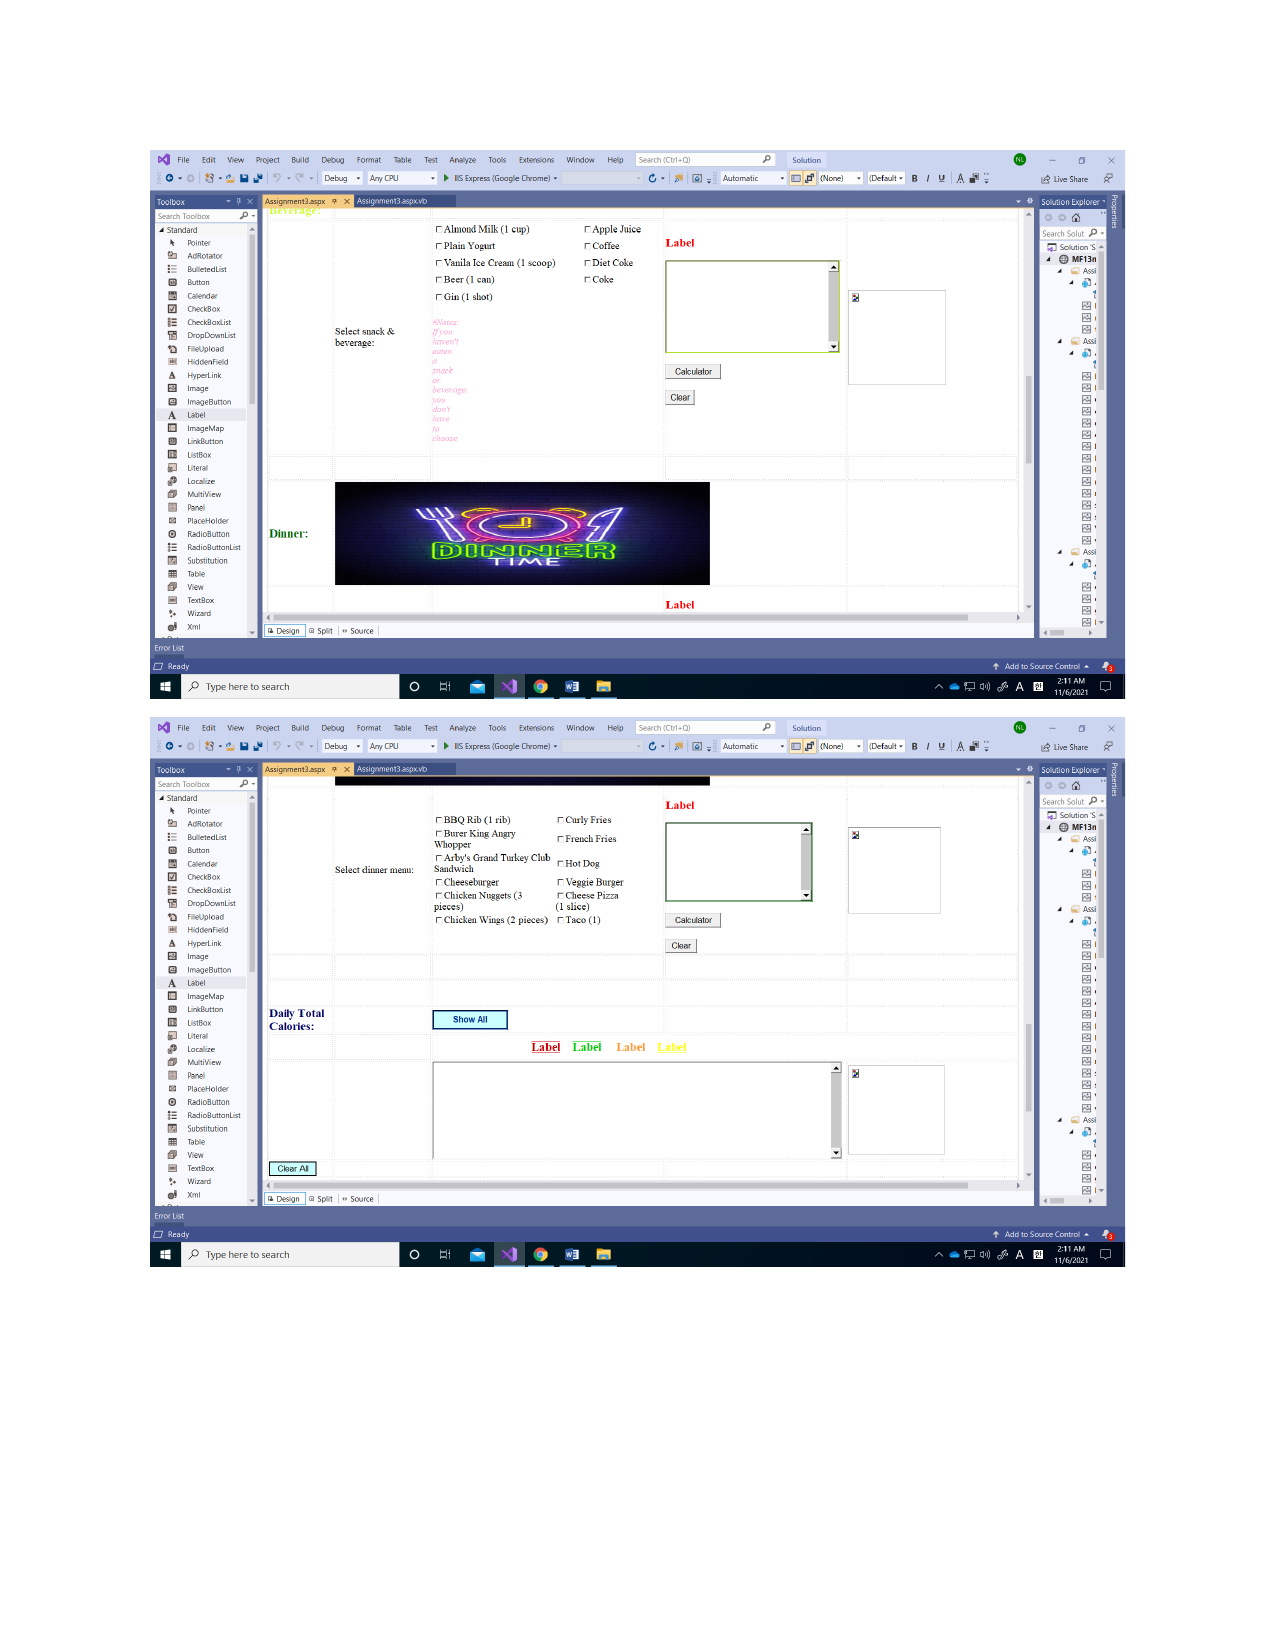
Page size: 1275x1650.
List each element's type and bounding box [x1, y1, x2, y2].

picture [150, 717, 1125, 1267]
picture [150, 150, 1125, 699]
